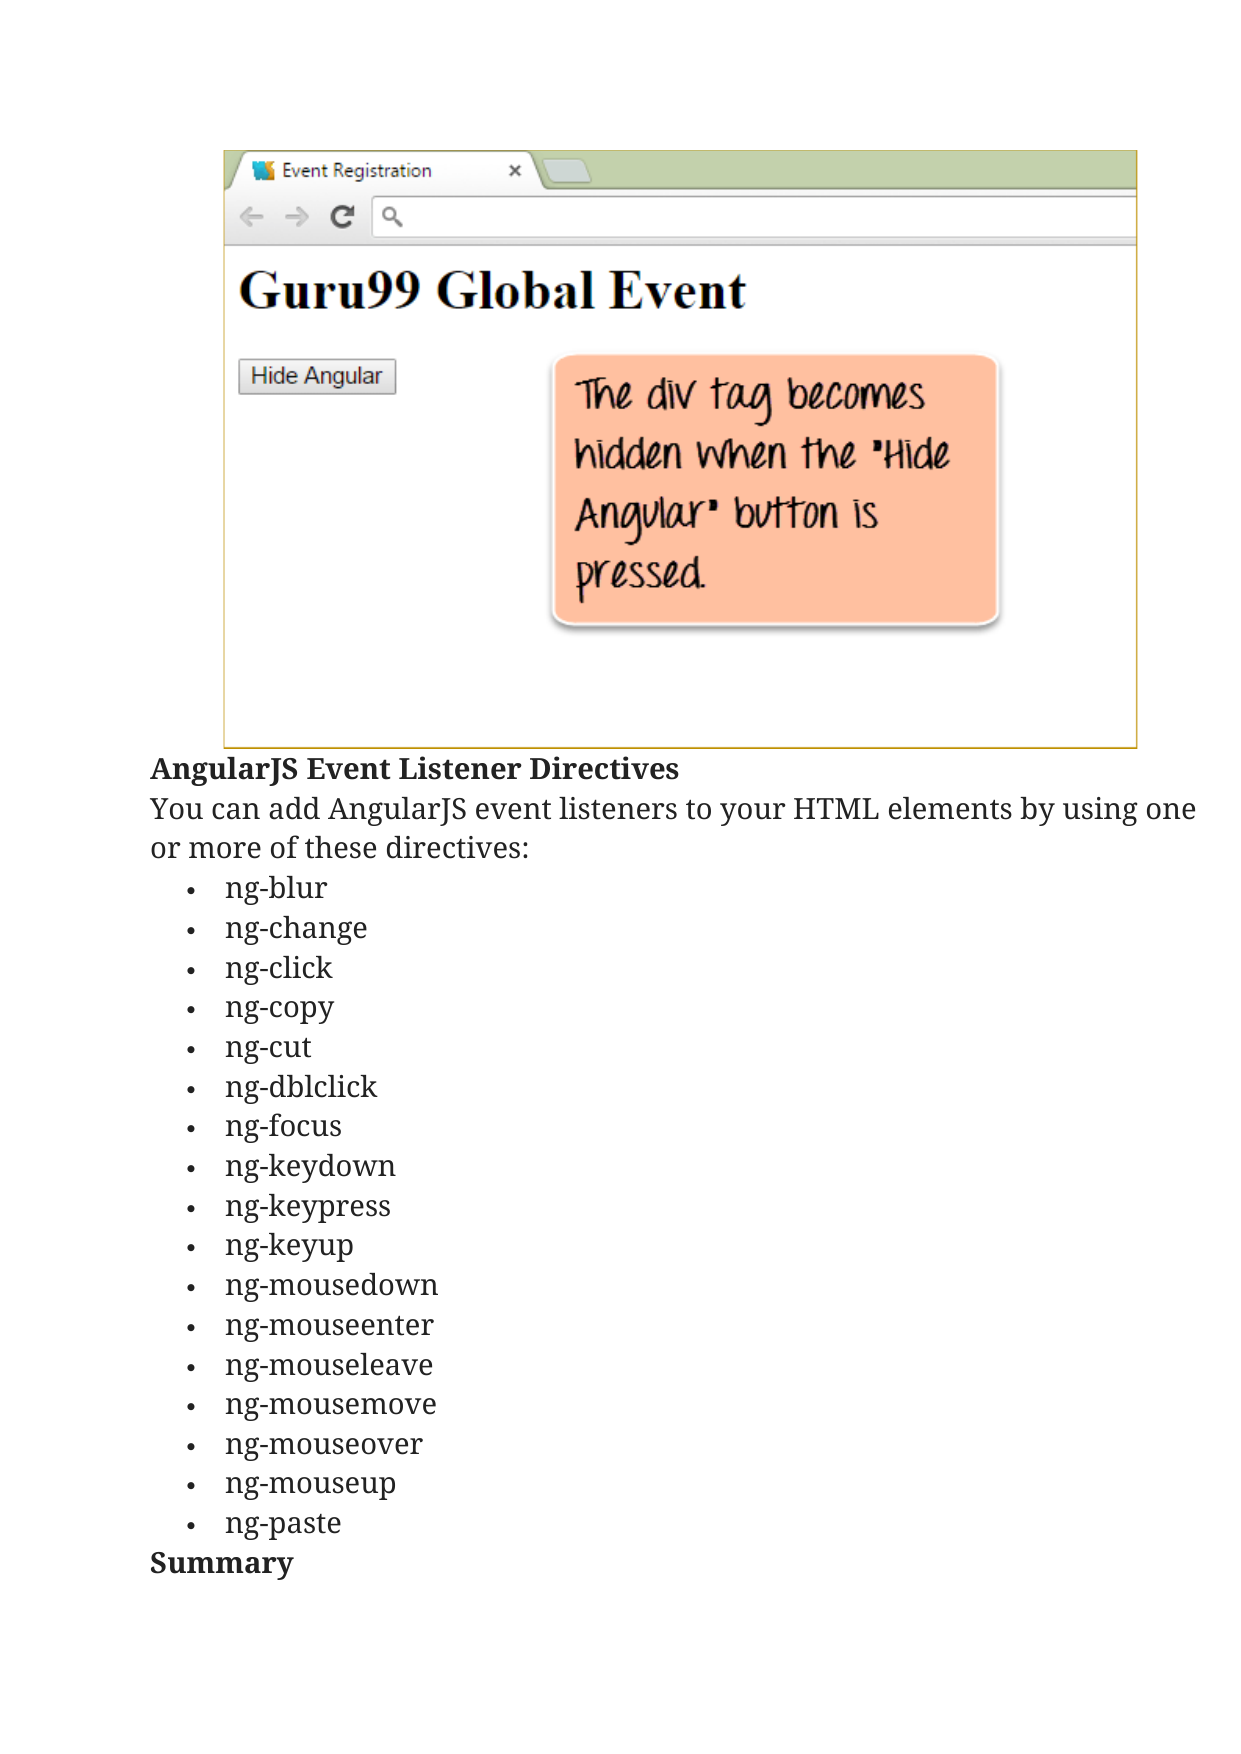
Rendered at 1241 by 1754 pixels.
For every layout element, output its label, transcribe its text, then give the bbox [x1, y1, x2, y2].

list ng-mouseenter [187, 1304, 1211, 1344]
list ng-click [187, 947, 1211, 987]
list ng-keydown [187, 1145, 1211, 1185]
list ng-focus [187, 1106, 1211, 1145]
text Summary [150, 1542, 1211, 1582]
text AngularJS Event Listener Directives [150, 748, 1211, 788]
list ng-mouseover [187, 1423, 1211, 1463]
list ng-mouseup [187, 1463, 1211, 1502]
list ng-cut [187, 1026, 1211, 1066]
list ng-keypress [187, 1185, 1211, 1225]
text You can add AngularJS event listeners to your HTML elements by using one or more of these directives: [150, 788, 1211, 867]
list ng-mousedown [187, 1264, 1211, 1304]
picture [223, 150, 1138, 749]
list ng-dblclick [187, 1066, 1211, 1106]
list ng-mouseleave [187, 1344, 1211, 1383]
list ng-blur [187, 867, 1211, 907]
list ng-paste [187, 1502, 1211, 1542]
list ng-keyup [187, 1225, 1211, 1264]
list ng-mousemove [187, 1383, 1211, 1423]
list ng-copy [187, 987, 1211, 1026]
list ng-change [187, 907, 1211, 947]
